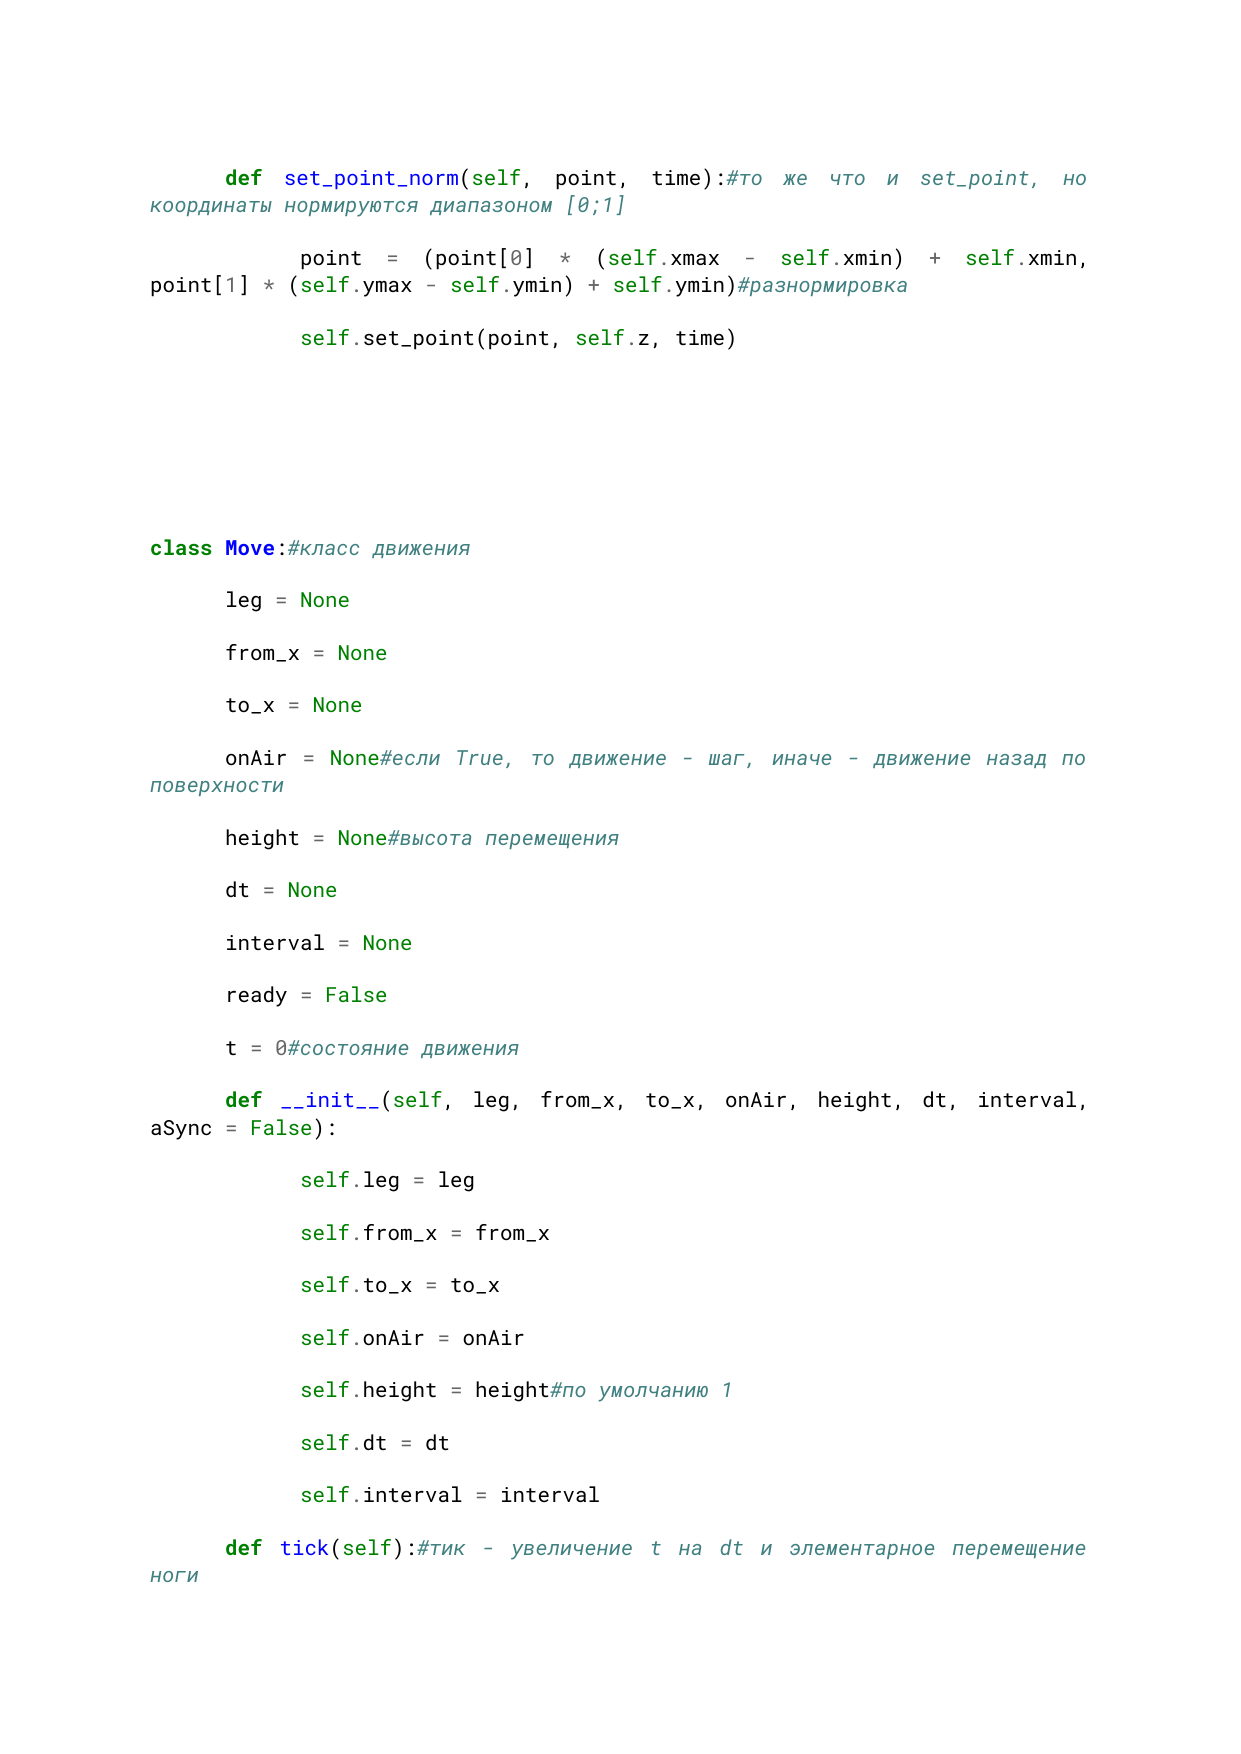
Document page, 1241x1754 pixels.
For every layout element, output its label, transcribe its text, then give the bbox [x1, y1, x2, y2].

text self.set_point(point, self.z, time) [150, 323, 1090, 351]
text self.height = height#по умолчанию 1 [150, 1376, 1090, 1403]
text point = (point[0] * (self.xmax - self.xmin) + self.xmin, point[1] * (self.ymax - self.ymin) + self.ymin)#разнормировка [150, 243, 1090, 298]
text self.onAir = onAir [150, 1323, 1090, 1351]
text class Move:#класс движения [150, 533, 1090, 561]
text from_x = None [150, 638, 1090, 666]
text def set_point_norm(self, point, time):#то же что и set_point, но координаты нормируются диапазоном [0;1] [150, 163, 1090, 218]
text interval = None [150, 928, 1090, 956]
text to_x = None [150, 691, 1090, 718]
text self.dt = dt [150, 1428, 1090, 1456]
text def __init__(self, leg, from_x, to_x, onAir, height, dt, interval, aSync = False): [150, 1086, 1090, 1141]
text t = 0#состояние движения [150, 1033, 1090, 1061]
text ready = False [150, 981, 1090, 1008]
text self.interval = interval [150, 1481, 1090, 1508]
text def tick(self):#тик - увеличение t на dt и элементарное перемещение ноги [150, 1533, 1090, 1588]
text self.to_x = to_x [150, 1271, 1090, 1298]
text self.from_x = from_x [150, 1218, 1090, 1246]
text dt = None [150, 876, 1090, 903]
text self.leg = leg [150, 1166, 1090, 1193]
text leg = None [150, 586, 1090, 613]
text onAir = None#если True, то движение - шаг, иначе - движение назад по поверхности [150, 743, 1090, 798]
text height = None#высота перемещения [150, 823, 1090, 851]
